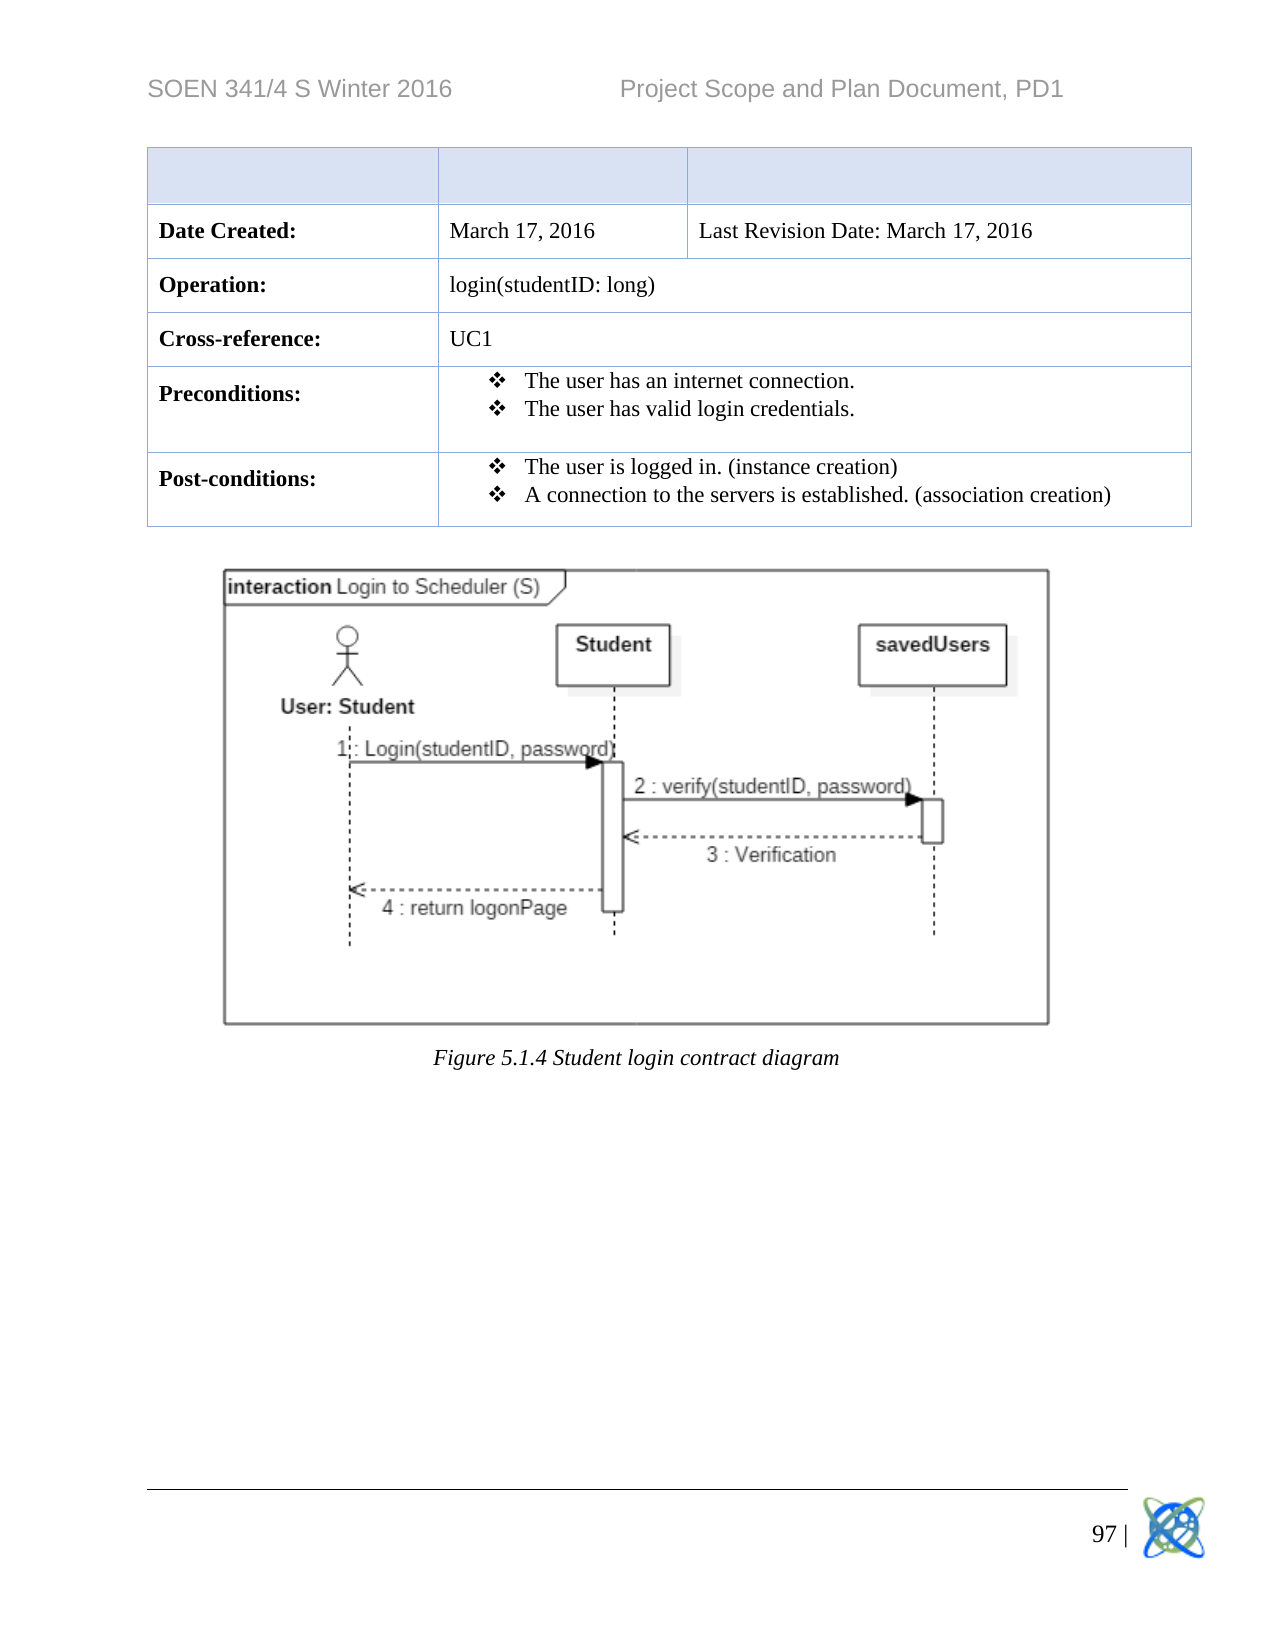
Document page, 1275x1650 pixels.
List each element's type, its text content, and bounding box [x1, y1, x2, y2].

table_cell Operation: [148, 259, 438, 312]
table_cell Last Updated By: Ryan Lee [688, 148, 1191, 203]
table_cell Last Revision Date: March 17, 2016 [688, 205, 1191, 258]
table_cell March 17, 2016 [439, 205, 687, 258]
picture [1123, 1490, 1224, 1566]
table_cell UC1 [439, 313, 1191, 366]
table_cell Preconditions: [148, 367, 438, 452]
table_cell Date Created: [148, 205, 438, 258]
table_cell Post-conditions: [148, 453, 438, 526]
table_cell The user has an internet connection. The user has valid login credentials. [439, 367, 1191, 452]
picture [217, 566, 1058, 1032]
table_cell Ryan Lee [439, 148, 687, 203]
table_cell The user is logged in. (instance creation) A connection to the servers is established. (association creation) [439, 453, 1191, 526]
text Figure 5.1.4 Student login contract diagram [147, 1044, 1128, 1070]
table_cell login(studentID: long) [439, 259, 1191, 312]
table_cell Cross-reference: [148, 313, 438, 366]
table_cell Created By: [148, 148, 438, 203]
